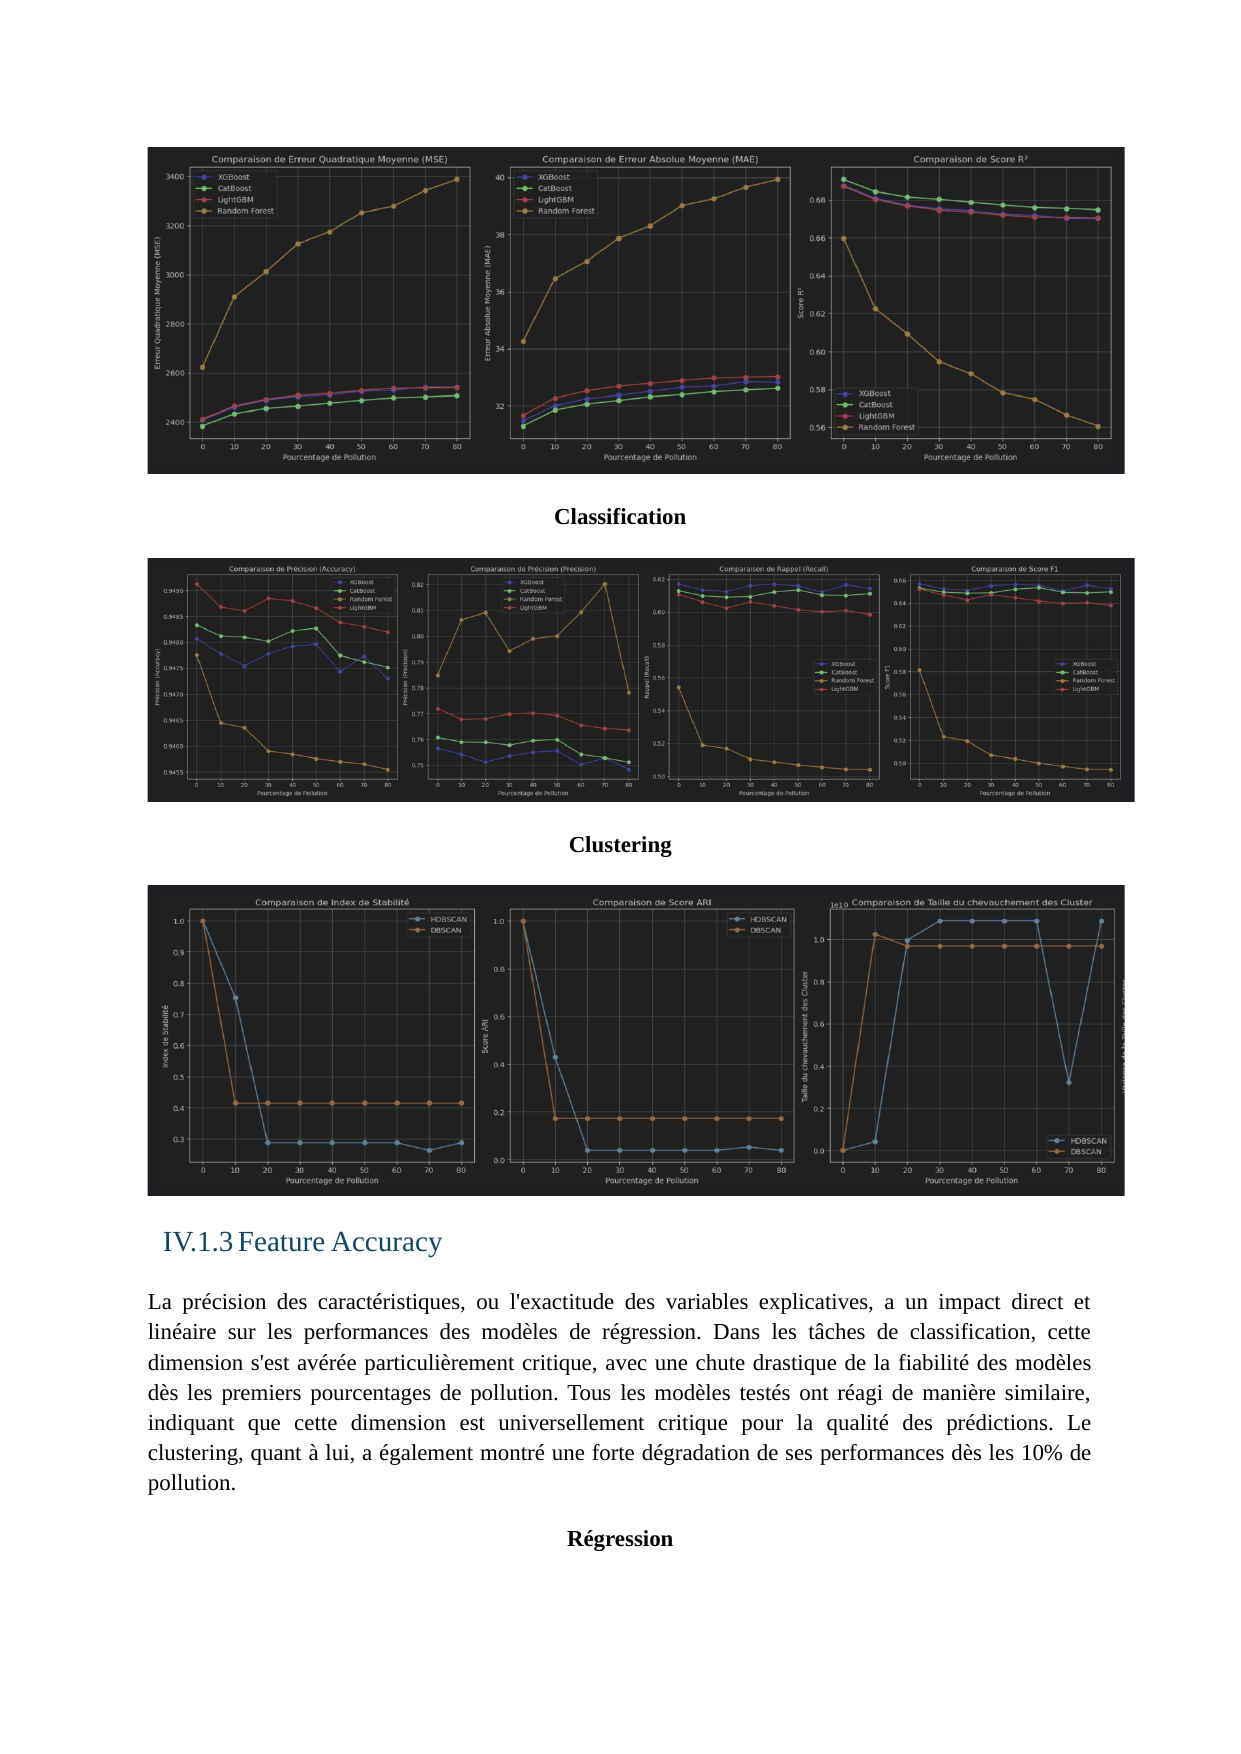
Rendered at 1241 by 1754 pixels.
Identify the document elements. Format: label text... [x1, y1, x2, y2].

picture [147, 147, 1125, 474]
text La précision des caractéristiques, ou l'exactitude des variables explicatives, a un impact direct et linéaire sur les performances des modèles de régression. Dans les tâches de classification, cette dimension s'est avérée particulièrement critique, avec une chute drastique de la fiabilité des modèles dès les premiers pourcentages de pollution. Tous les modèles testés ont réagi de manière similaire, indiquant que cette dimension est universellement critique pour la qualité des prédictions. Le clustering, quant à lui, a également montré une forte dégradation de ses performances dès les 10% de pollution. [148, 1288, 1093, 1496]
subtitle Feature Accuracy [163, 1224, 1093, 1258]
text Régression [148, 1524, 1093, 1551]
picture [147, 885, 1125, 1196]
text Classification [148, 503, 1093, 529]
text Clustering [148, 831, 1093, 857]
picture [147, 558, 1135, 802]
